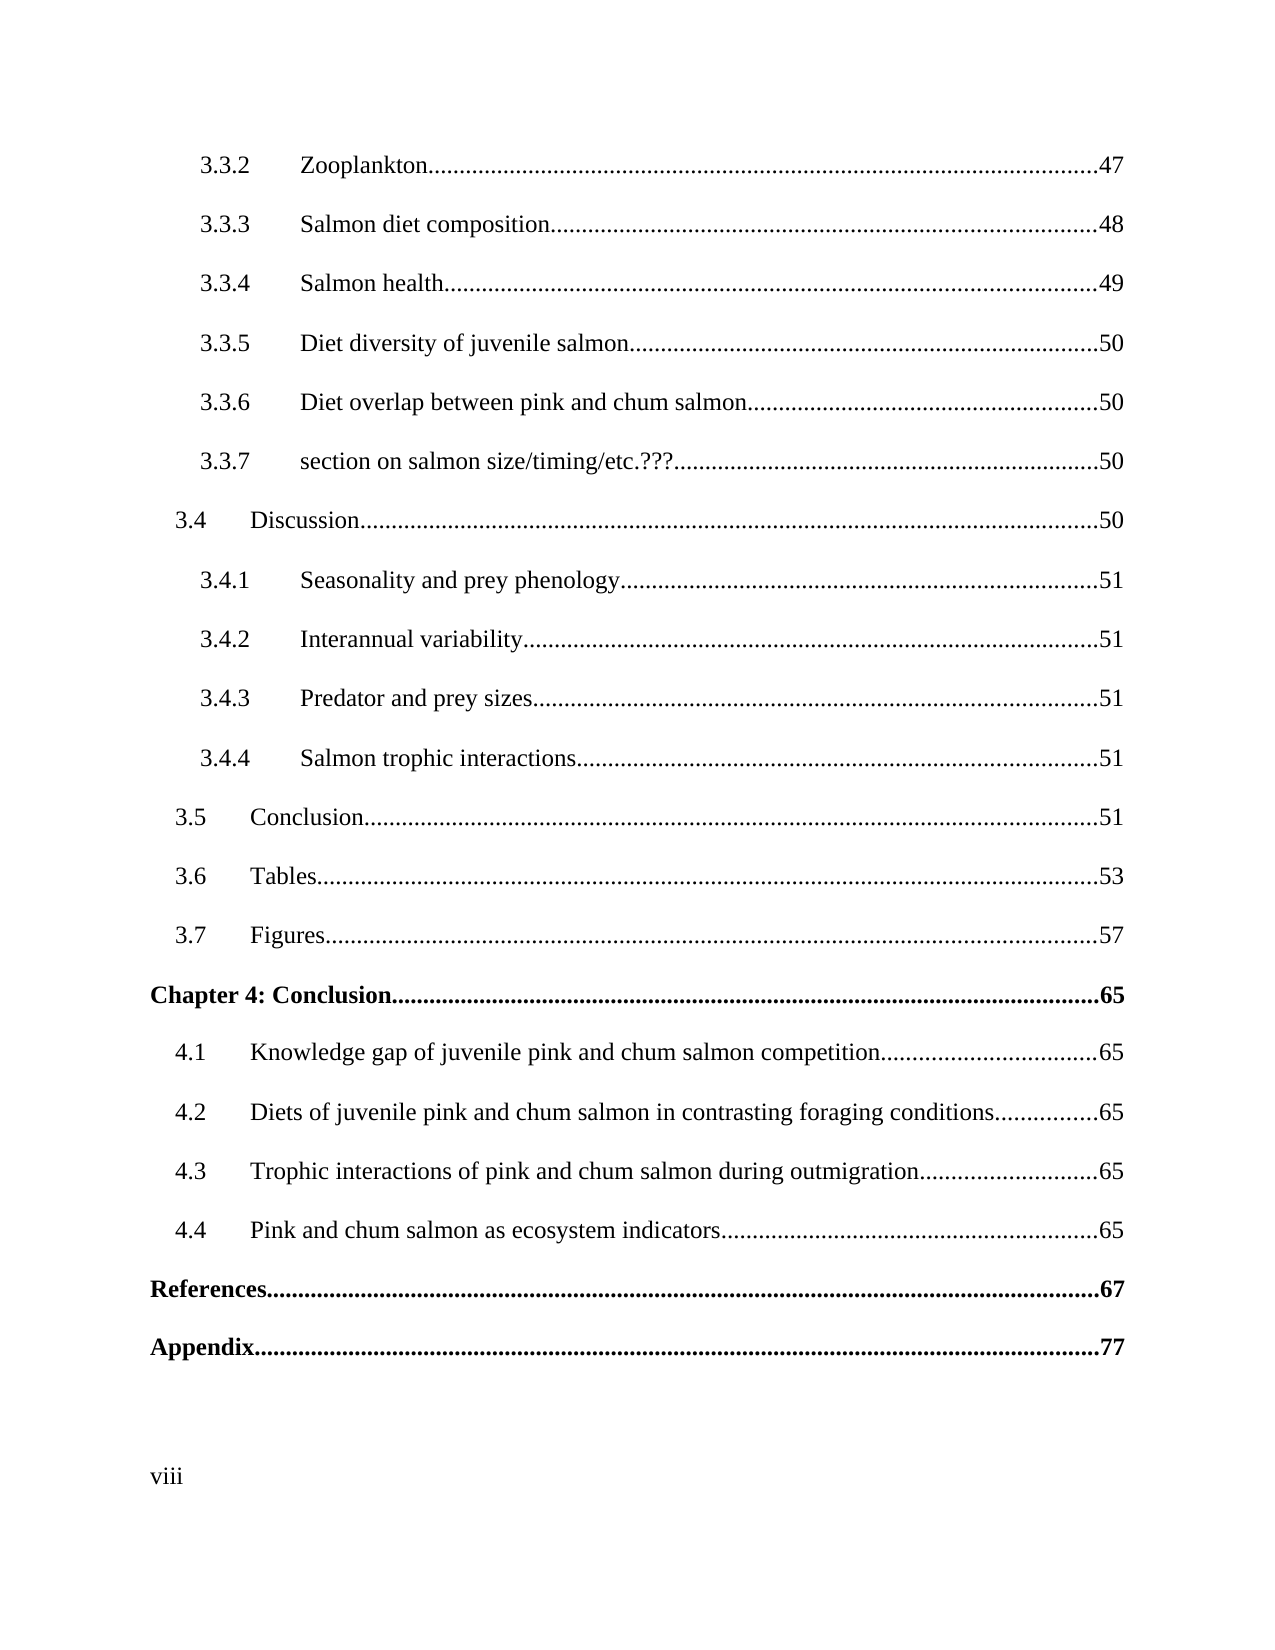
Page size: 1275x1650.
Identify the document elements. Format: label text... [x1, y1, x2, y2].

text 3.7 Figures 57 [175, 921, 1125, 949]
text 3.3.7 section on salmon size/timing/etc.??? 50 [200, 446, 1125, 475]
text 3.3.5 Diet diversity of juvenile salmon 50 [200, 328, 1125, 357]
text Appendix 77 [150, 1332, 1125, 1361]
text 4.4 Pink and chum salmon as ecosystem indicators 65 [175, 1215, 1125, 1244]
text 4.2 Diets of juvenile pink and chum salmon in contrasting foraging conditions 65 [175, 1097, 1125, 1125]
text 3.4.4 Salmon trophic interactions 51 [200, 743, 1125, 771]
text 3.3.6 Diet overlap between pink and chum salmon 50 [200, 387, 1125, 416]
text 4.1 Knowledge gap of juvenile pink and chum salmon competition 65 [175, 1037, 1125, 1066]
text 3.4.1 Seasonality and prey phenology 51 [200, 565, 1125, 594]
text 3.4 Discussion 50 [175, 506, 1125, 534]
text 4.3 Trophic interactions of pink and chum salmon during outmigration 65 [175, 1156, 1125, 1184]
text 3.3.4 Salmon health 49 [200, 268, 1125, 297]
text Chapter 4: Conclusion 65 [150, 980, 1125, 1008]
text 3.6 Tables 53 [175, 861, 1125, 890]
text 3.3.3 Salmon diet composition 48 [200, 209, 1125, 238]
text References 67 [150, 1274, 1125, 1303]
text 3.5 Conclusion 51 [175, 802, 1125, 831]
text 3.4.2 Interannual variability 51 [200, 624, 1125, 653]
text 3.3.2 Zooplankton 47 [200, 150, 1125, 179]
text 3.4.3 Predator and prey sizes 51 [200, 683, 1125, 712]
